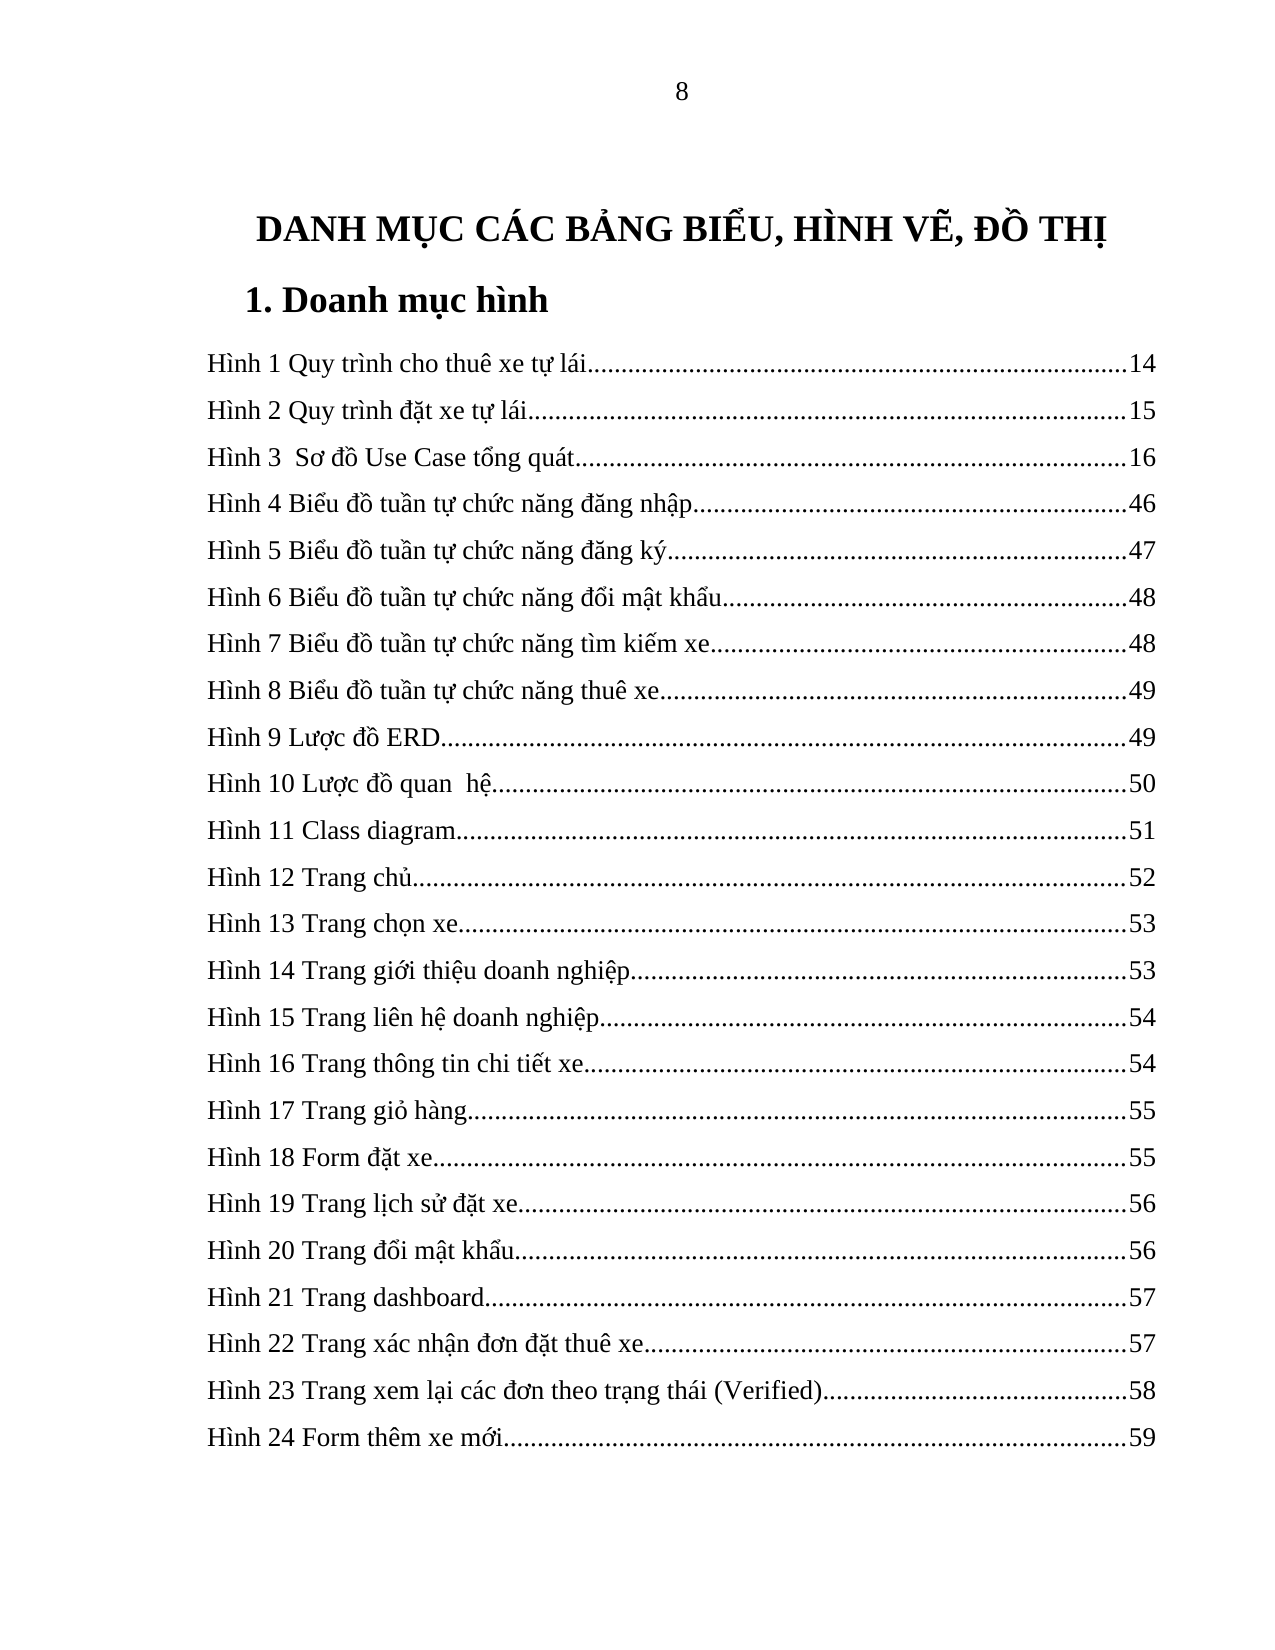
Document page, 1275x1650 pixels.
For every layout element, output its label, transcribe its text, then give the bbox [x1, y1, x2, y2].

text Hình 8 Biểu đồ tuần tự chức năng thuê xe 49 [207, 674, 1157, 705]
text Hình 4 Biểu đồ tuần tự chức năng đăng nhập 46 [207, 488, 1157, 519]
text Hình 18 Form đặt xe 55 [207, 1141, 1157, 1172]
text Hình 11 Class diagram 51 [207, 814, 1157, 845]
text Hình 19 Trang lịch sử đặt xe 56 [207, 1188, 1157, 1219]
text DANH MỤC CÁC BẢNG BIỂU, HÌNH VẼ, ĐỒ THỊ [207, 207, 1157, 250]
text Hình 20 Trang đổi mật khẩu 56 [207, 1234, 1157, 1265]
text Hình 22 Trang xác nhận đơn đặt thuê xe 57 [207, 1328, 1157, 1359]
text Hình 21 Trang dashboard 57 [207, 1281, 1157, 1312]
text Hình 17 Trang giỏ hàng 55 [207, 1094, 1157, 1125]
text Hình 16 Trang thông tin chi tiết xe 54 [207, 1048, 1157, 1079]
text Hình 12 Trang chủ 52 [207, 861, 1157, 892]
text Hình 5 Biểu đồ tuần tự chức năng đăng ký 47 [207, 534, 1157, 565]
text Hình 15 Trang liên hệ doanh nghiệp 54 [207, 1001, 1157, 1032]
text Hình 13 Trang chọn xe 53 [207, 908, 1157, 939]
text Hình 14 Trang giới thiệu doanh nghiệp 53 [207, 954, 1157, 985]
text Hình 6 Biểu đồ tuần tự chức năng đổi mật khẩu 48 [207, 581, 1157, 612]
text Hình 9 Lược đồ ERD 49 [207, 721, 1157, 752]
text Hình 2 Quy trình đặt xe tự lái 15 [207, 394, 1157, 425]
text Hình 10 Lược đồ quan hệ 50 [207, 768, 1157, 799]
text Hình 3 Sơ đồ Use Case tổng quát 16 [207, 441, 1157, 472]
text Hình 23 Trang xem lại các đơn theo trạng thái (Verified) 58 [207, 1374, 1157, 1405]
list Doanh mục hình [244, 277, 1157, 320]
text Hình 7 Biểu đồ tuần tự chức năng tìm kiếm xe 48 [207, 628, 1157, 659]
text Hình 1 Quy trình cho thuê xe tự lái 14 [207, 348, 1157, 379]
text Hình 24 Form thêm xe mới 59 [207, 1421, 1157, 1452]
